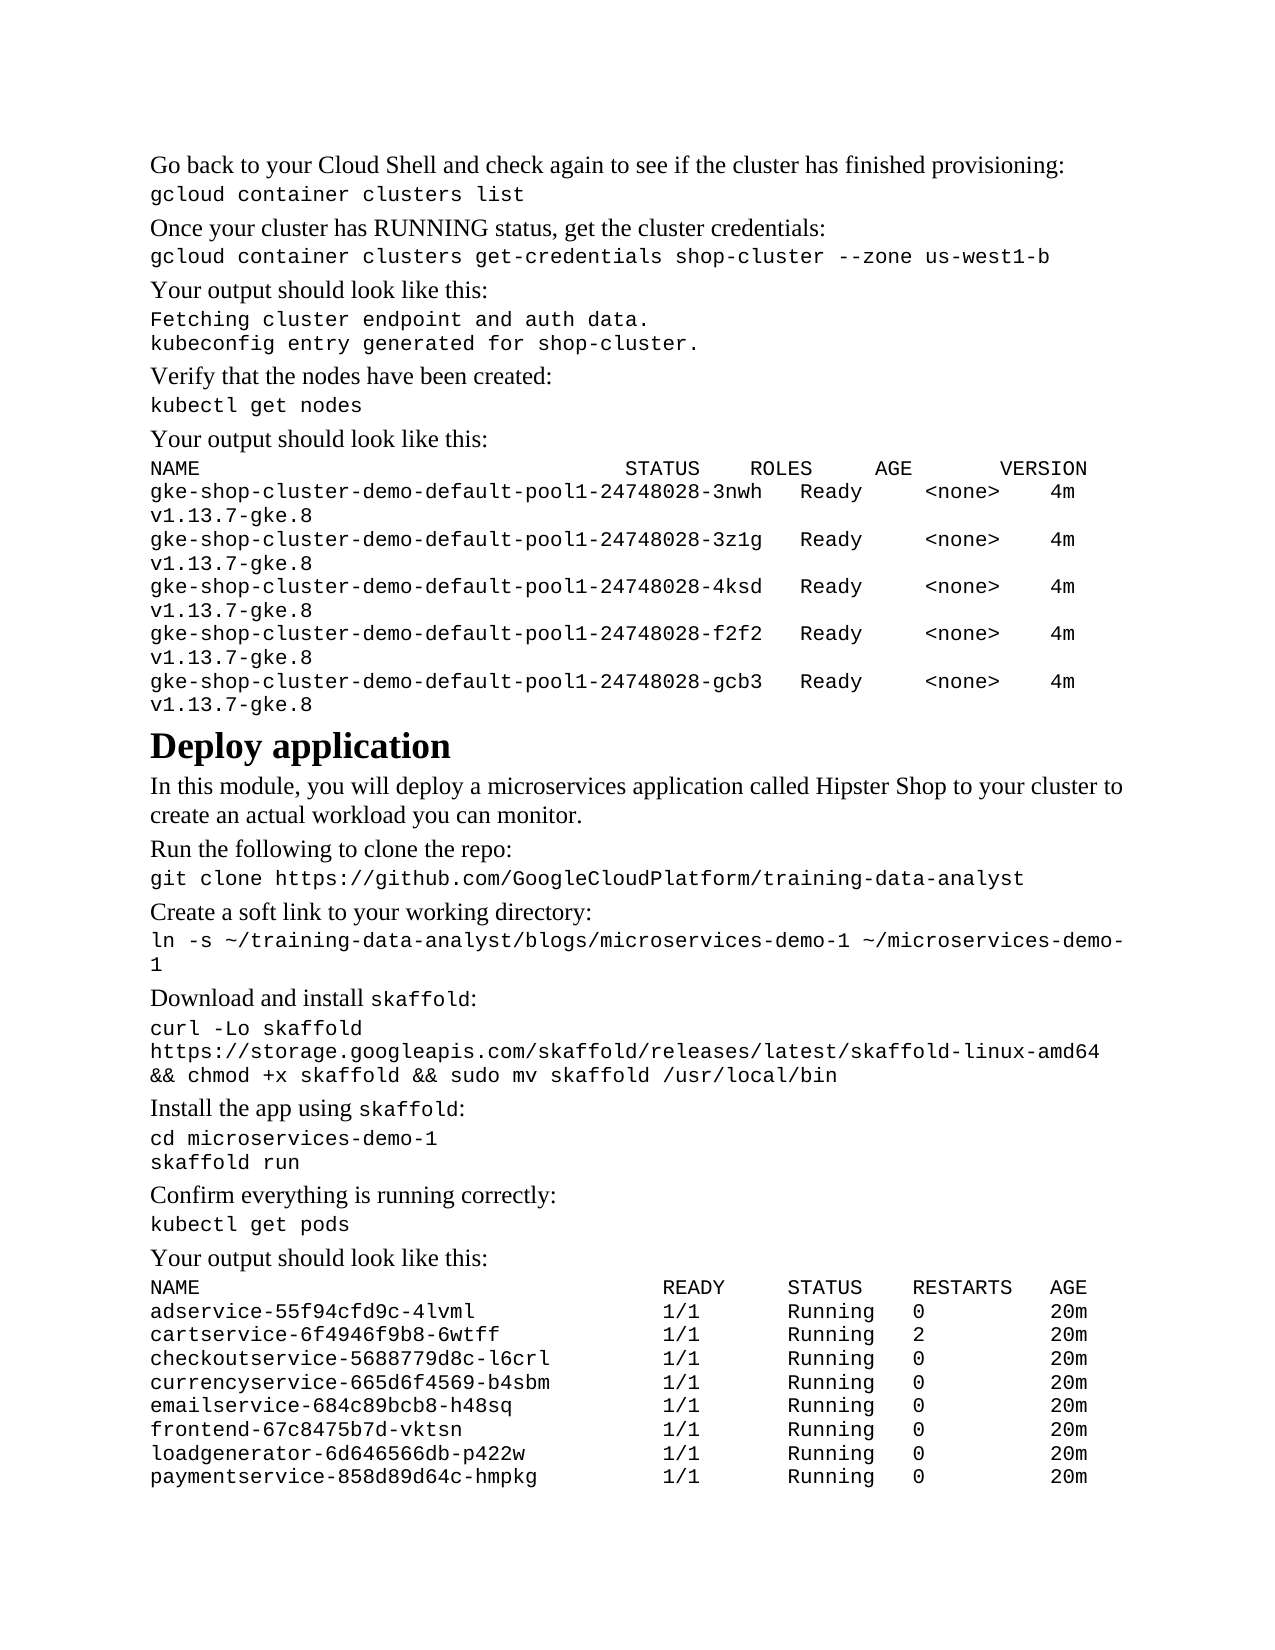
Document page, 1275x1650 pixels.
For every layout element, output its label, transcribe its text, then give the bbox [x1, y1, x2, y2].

text Confirm everything is running correctly: [150, 1181, 1125, 1209]
text adservice-55f94cfd9c-4lvml 1/1 Running 0 20m [150, 1301, 1125, 1324]
text Once your cluster has RUNNING status, get the cluster credentials: [150, 213, 1125, 241]
text Your output should look like this: [150, 424, 1125, 453]
text In this module, you will deploy a microservices application called Hipster Shop to your cluster to create an actual workload you can monitor. [150, 771, 1125, 829]
text git clone https://github.com/GoogleCloudPlatform/training-data-analyst [150, 868, 1125, 891]
text paymentservice-858d89d64c-hmpkg 1/1 Running 0 20m [150, 1466, 1125, 1490]
text Run the following to clone the repo: [150, 834, 1125, 863]
text gke-shop-cluster-demo-default-pool1-24748028-3nwh Ready <none> 4m v1.13.7-gke.8 [150, 482, 1125, 529]
text cartservice-6f4946f9b8-6wtff 1/1 Running 2 20m [150, 1324, 1125, 1348]
text skaffold run [150, 1152, 1125, 1176]
text NAME READY STATUS RESTARTS AGE [150, 1277, 1125, 1301]
text gke-shop-cluster-demo-default-pool1-24748028-3z1g Ready <none> 4m v1.13.7-gke.8 [150, 529, 1125, 576]
text gcloud container clusters list [150, 184, 1125, 207]
text Fetching cluster endpoint and auth data. [150, 309, 1125, 333]
text currencyservice-665d6f4569-b4sbm 1/1 Running 0 20m [150, 1372, 1125, 1395]
text gke-shop-cluster-demo-default-pool1-24748028-4ksd Ready <none> 4m v1.13.7-gke.8 [150, 576, 1125, 623]
text frontend-67c8475b7d-vktsn 1/1 Running 0 20m [150, 1419, 1125, 1443]
text Go back to your Cloud Shell and check again to see if the cluster has finished provisioning: [150, 150, 1125, 179]
text Download and install skaffold: [150, 983, 1125, 1012]
text Your output should look like this: [150, 1243, 1125, 1272]
text Create a soft link to your working directory: [150, 897, 1125, 925]
text kubectl get pods [150, 1214, 1125, 1238]
text emailservice-684c89bcb8-h48sq 1/1 Running 0 20m [150, 1395, 1125, 1419]
text cd microservices-demo-1 [150, 1128, 1125, 1152]
text kubeconfig entry generated for shop-cluster. [150, 333, 1125, 356]
text gke-shop-cluster-demo-default-pool1-24748028-gcb3 Ready <none> 4m v1.13.7-gke.8 [150, 671, 1125, 718]
text ln -s ~/training-data-analyst/blogs/microservices-demo-1 ~/microservices-demo-1 [150, 930, 1125, 978]
text checkoutservice-5688779d8c-l6crl 1/1 Running 0 20m [150, 1348, 1125, 1372]
text loadgenerator-6d646566db-p422w 1/1 Running 0 20m [150, 1443, 1125, 1466]
text Deploy application [150, 723, 1125, 766]
text Your output should look like this: [150, 275, 1125, 304]
text kubectl get nodes [150, 395, 1125, 419]
text gcloud container clusters get-credentials shop-cluster --zone us-west1-b [150, 246, 1125, 270]
text Install the app using skaffold: [150, 1093, 1125, 1123]
text curl -Lo skaffold https://storage.googleapis.com/skaffold/releases/latest/skaffold-linux-amd64 && chmod +x skaffold && sudo mv skaffold /usr/local/bin [150, 1017, 1125, 1088]
text gke-shop-cluster-demo-default-pool1-24748028-f2f2 Ready <none> 4m v1.13.7-gke.8 [150, 623, 1125, 671]
text Verify that the nodes have been created: [150, 361, 1125, 390]
text NAME STATUS ROLES AGE VERSION [150, 458, 1125, 482]
